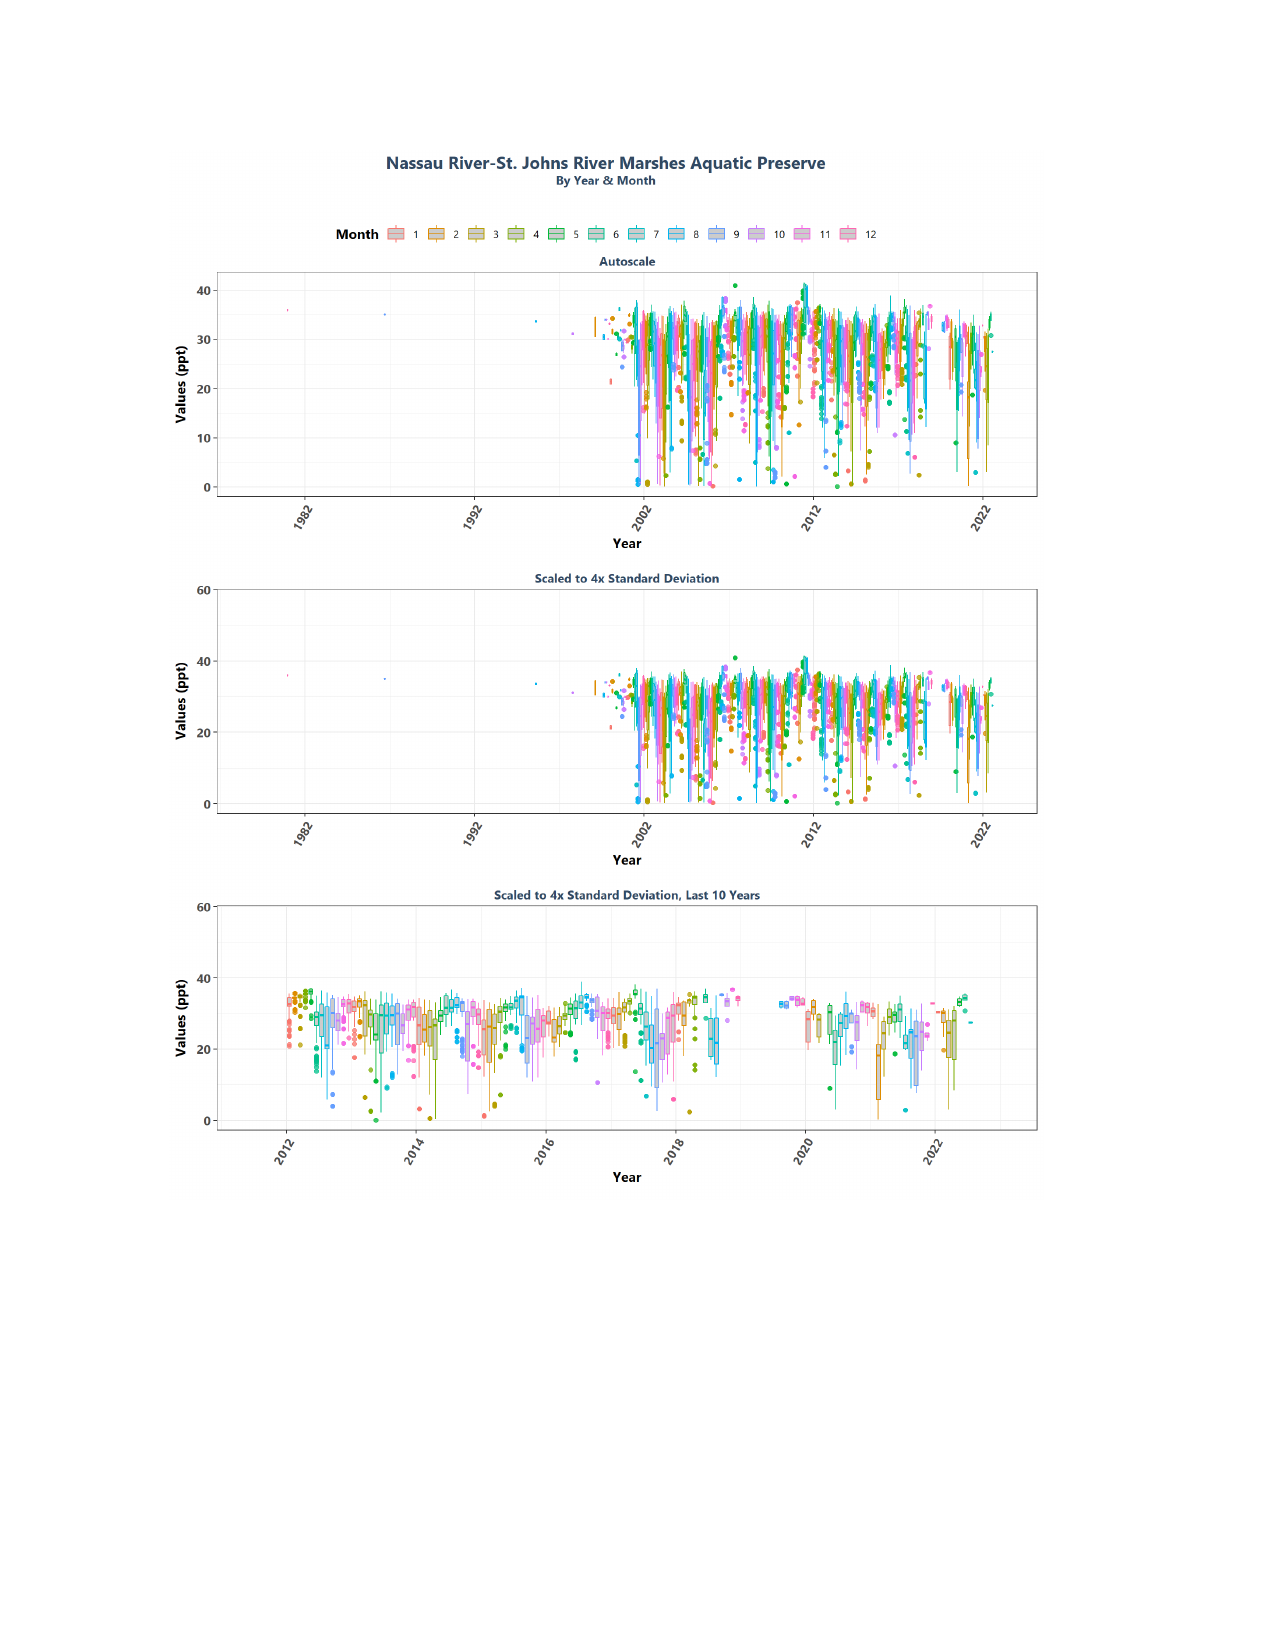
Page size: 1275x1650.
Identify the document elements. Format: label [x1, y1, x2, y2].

picture [168, 150, 1044, 1200]
